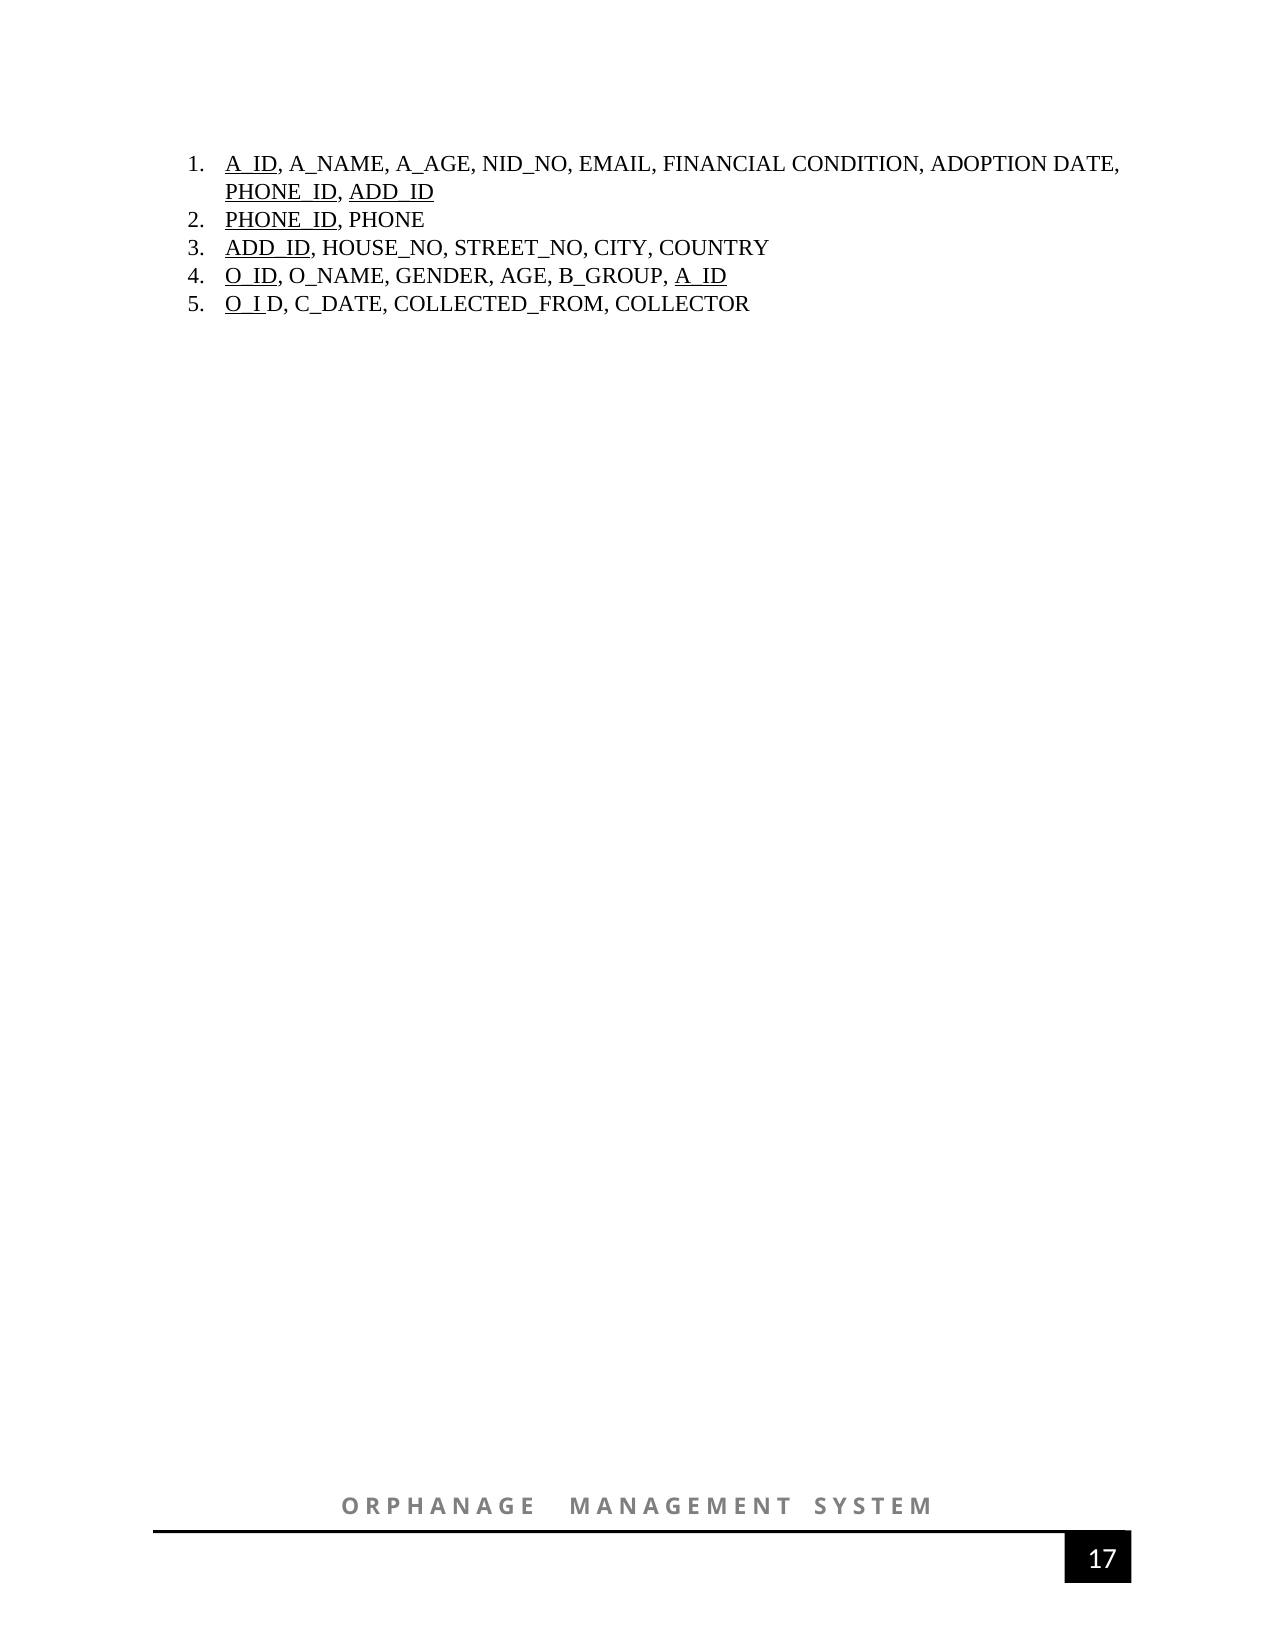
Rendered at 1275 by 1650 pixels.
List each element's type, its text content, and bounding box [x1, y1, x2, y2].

list O_I D, C_DATE, COLLECTED_FROM, COLLECTOR [187, 289, 1125, 316]
list ADD_ID, HOUSE_NO, STREET_NO, CITY, COUNTRY [187, 234, 1125, 260]
list PHONE_ID, PHONE [187, 206, 1125, 232]
list O_ID, O_NAME, GENDER, AGE, B_GROUP, A_ID [187, 262, 1125, 288]
list A_ID, A_NAME, A_AGE, NID_NO, EMAIL, FINANCIAL CONDITION, ADOPTION DATE, PHONE_ID, ADD_ID [187, 150, 1125, 204]
